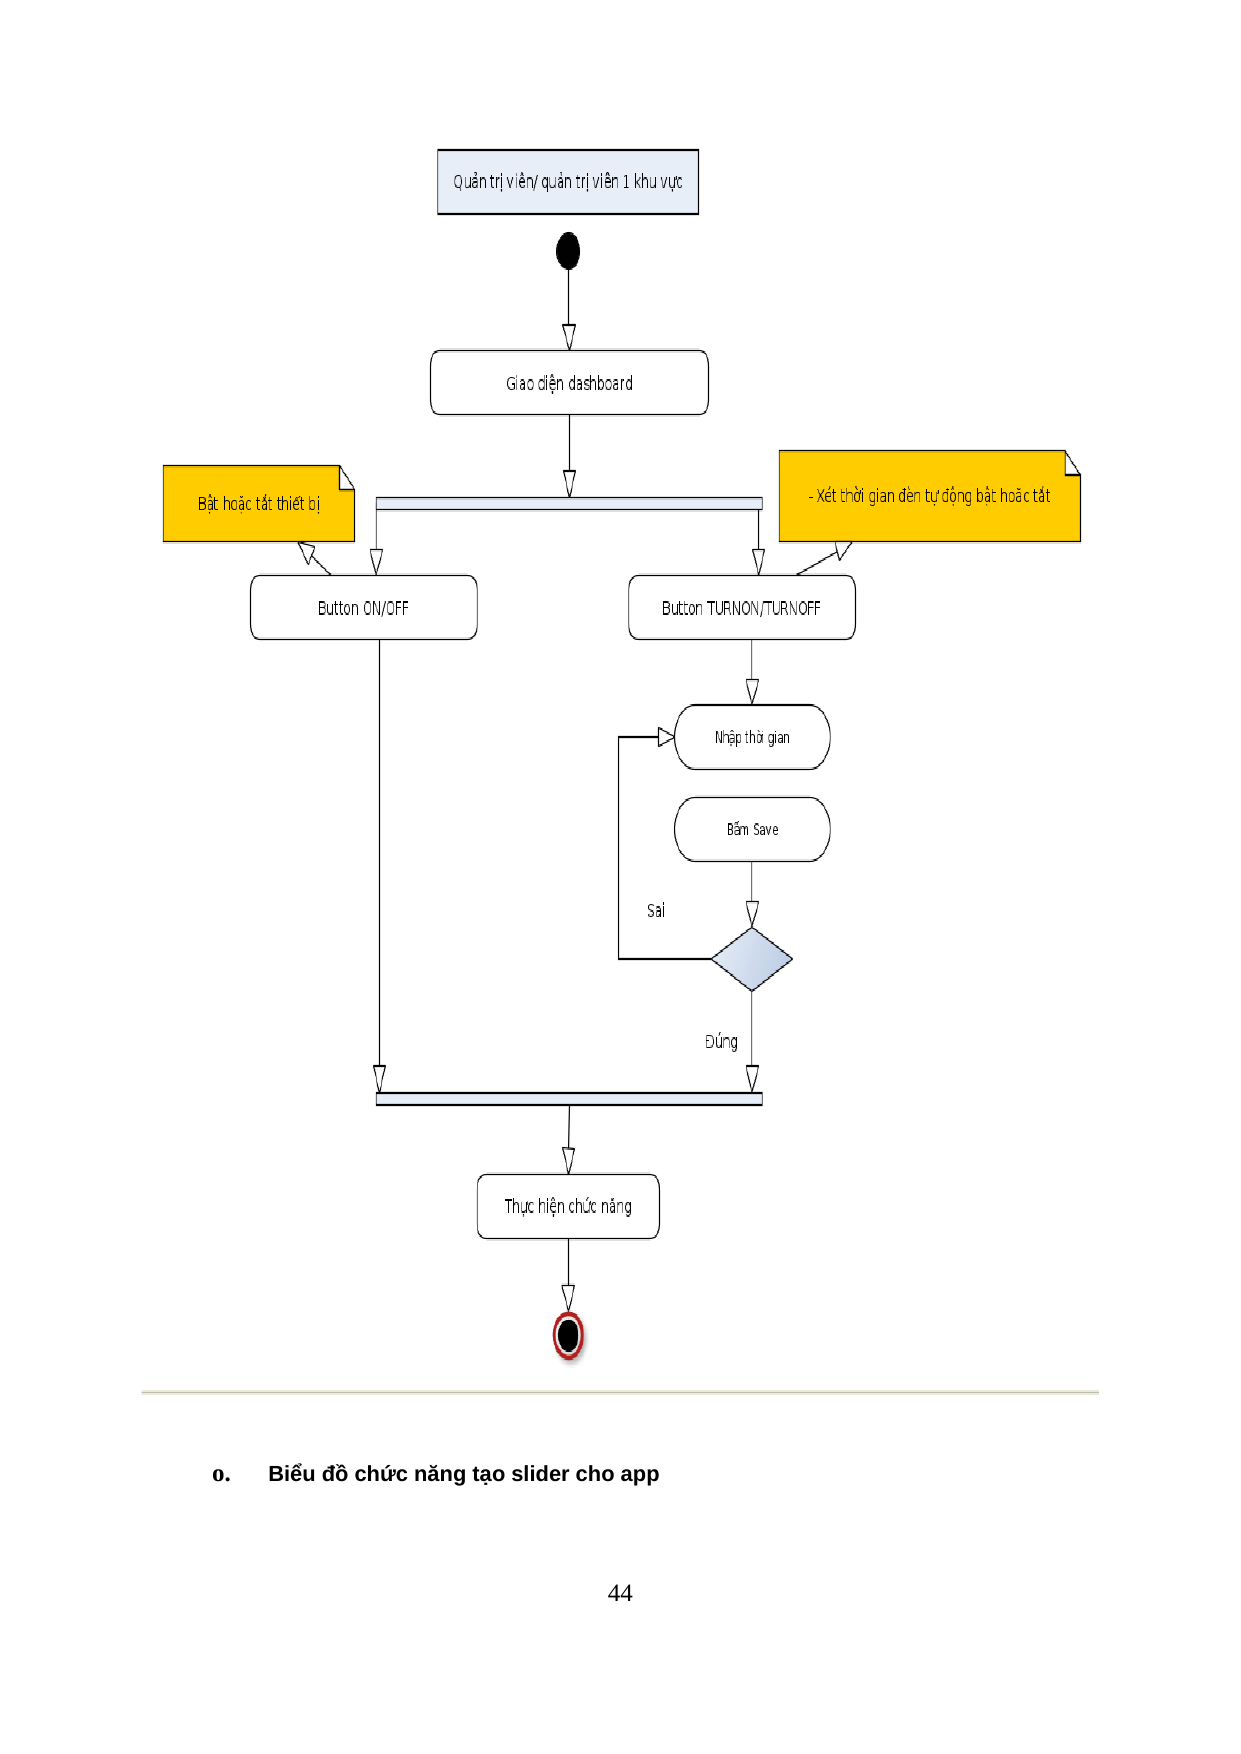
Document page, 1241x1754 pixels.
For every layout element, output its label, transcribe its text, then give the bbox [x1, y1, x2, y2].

subtitle Biểu đồ chức năng tạo slider cho app [156, 1458, 1122, 1487]
picture [141, 143, 1099, 1395]
